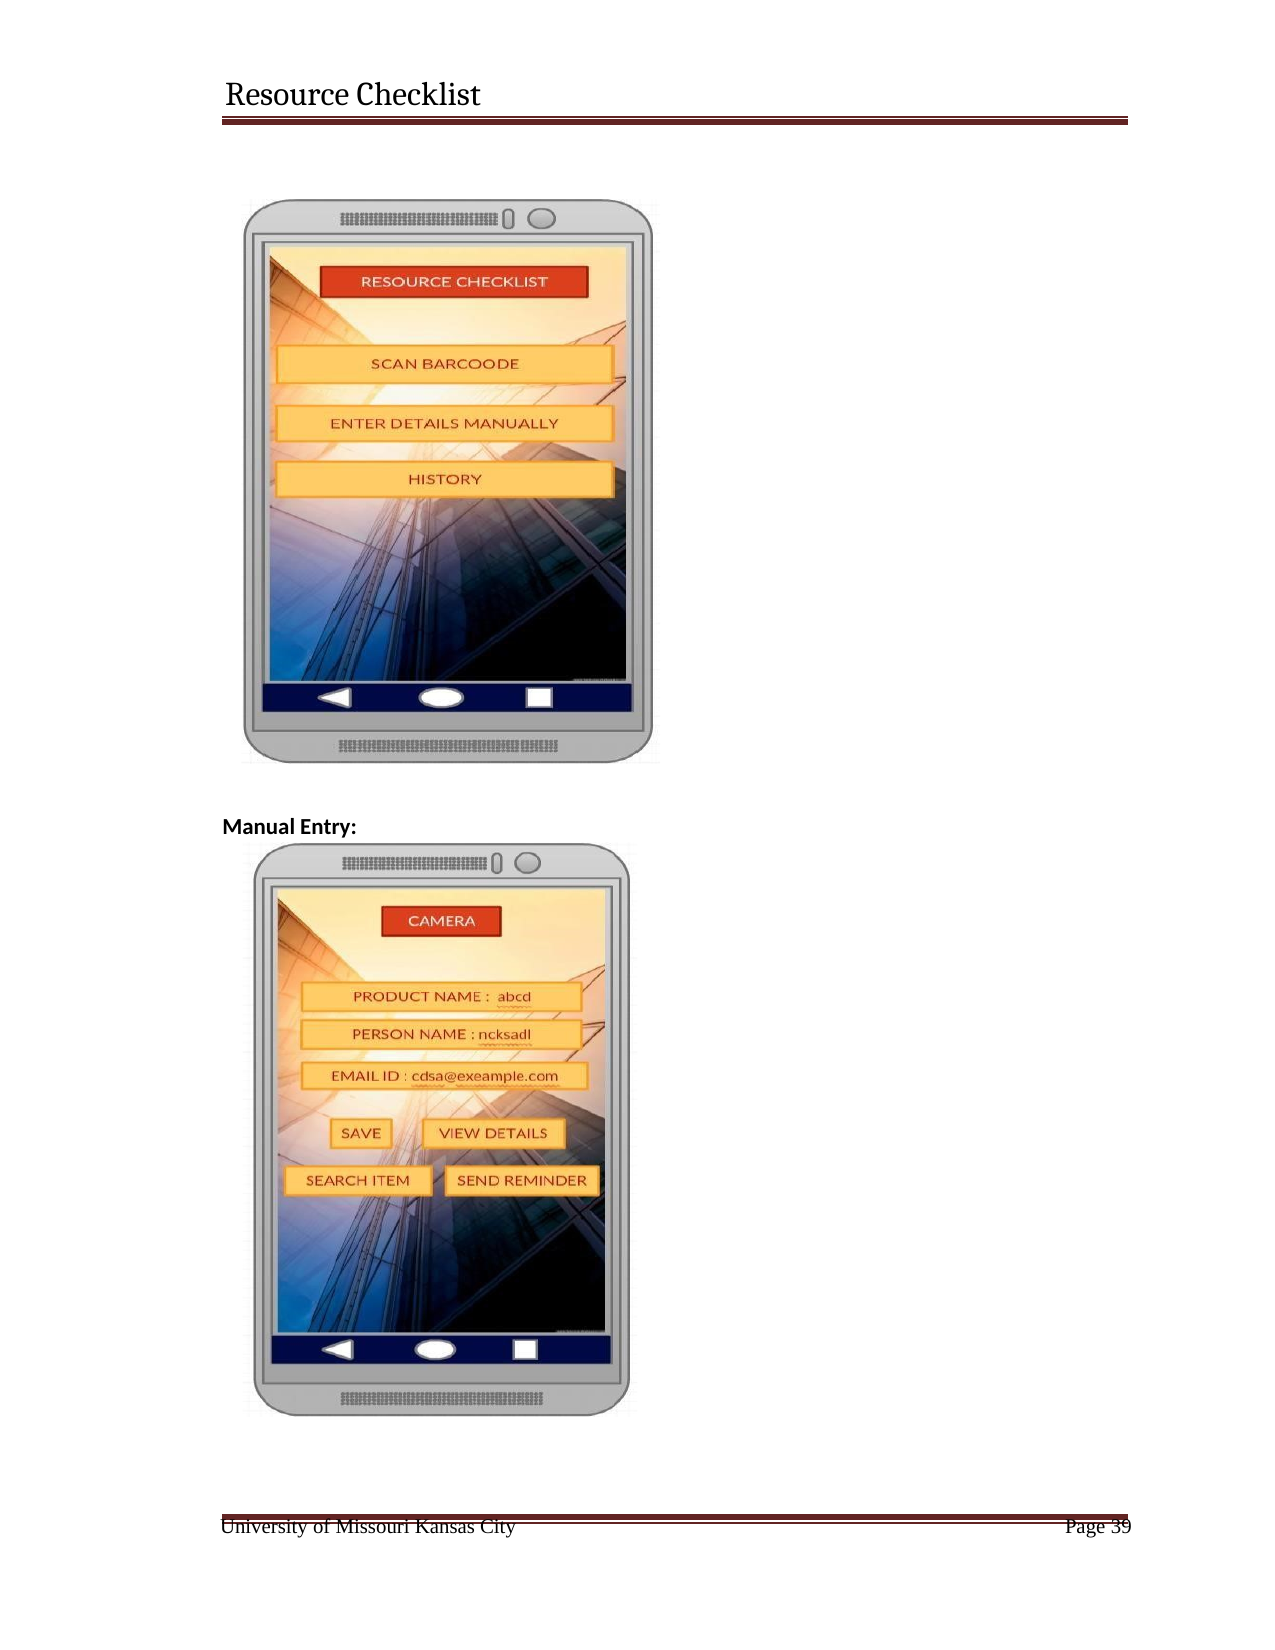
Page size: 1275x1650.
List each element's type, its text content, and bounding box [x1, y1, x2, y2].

picture [241, 199, 661, 764]
picture [242, 842, 638, 1417]
text Manual Entry: [222, 812, 1142, 840]
